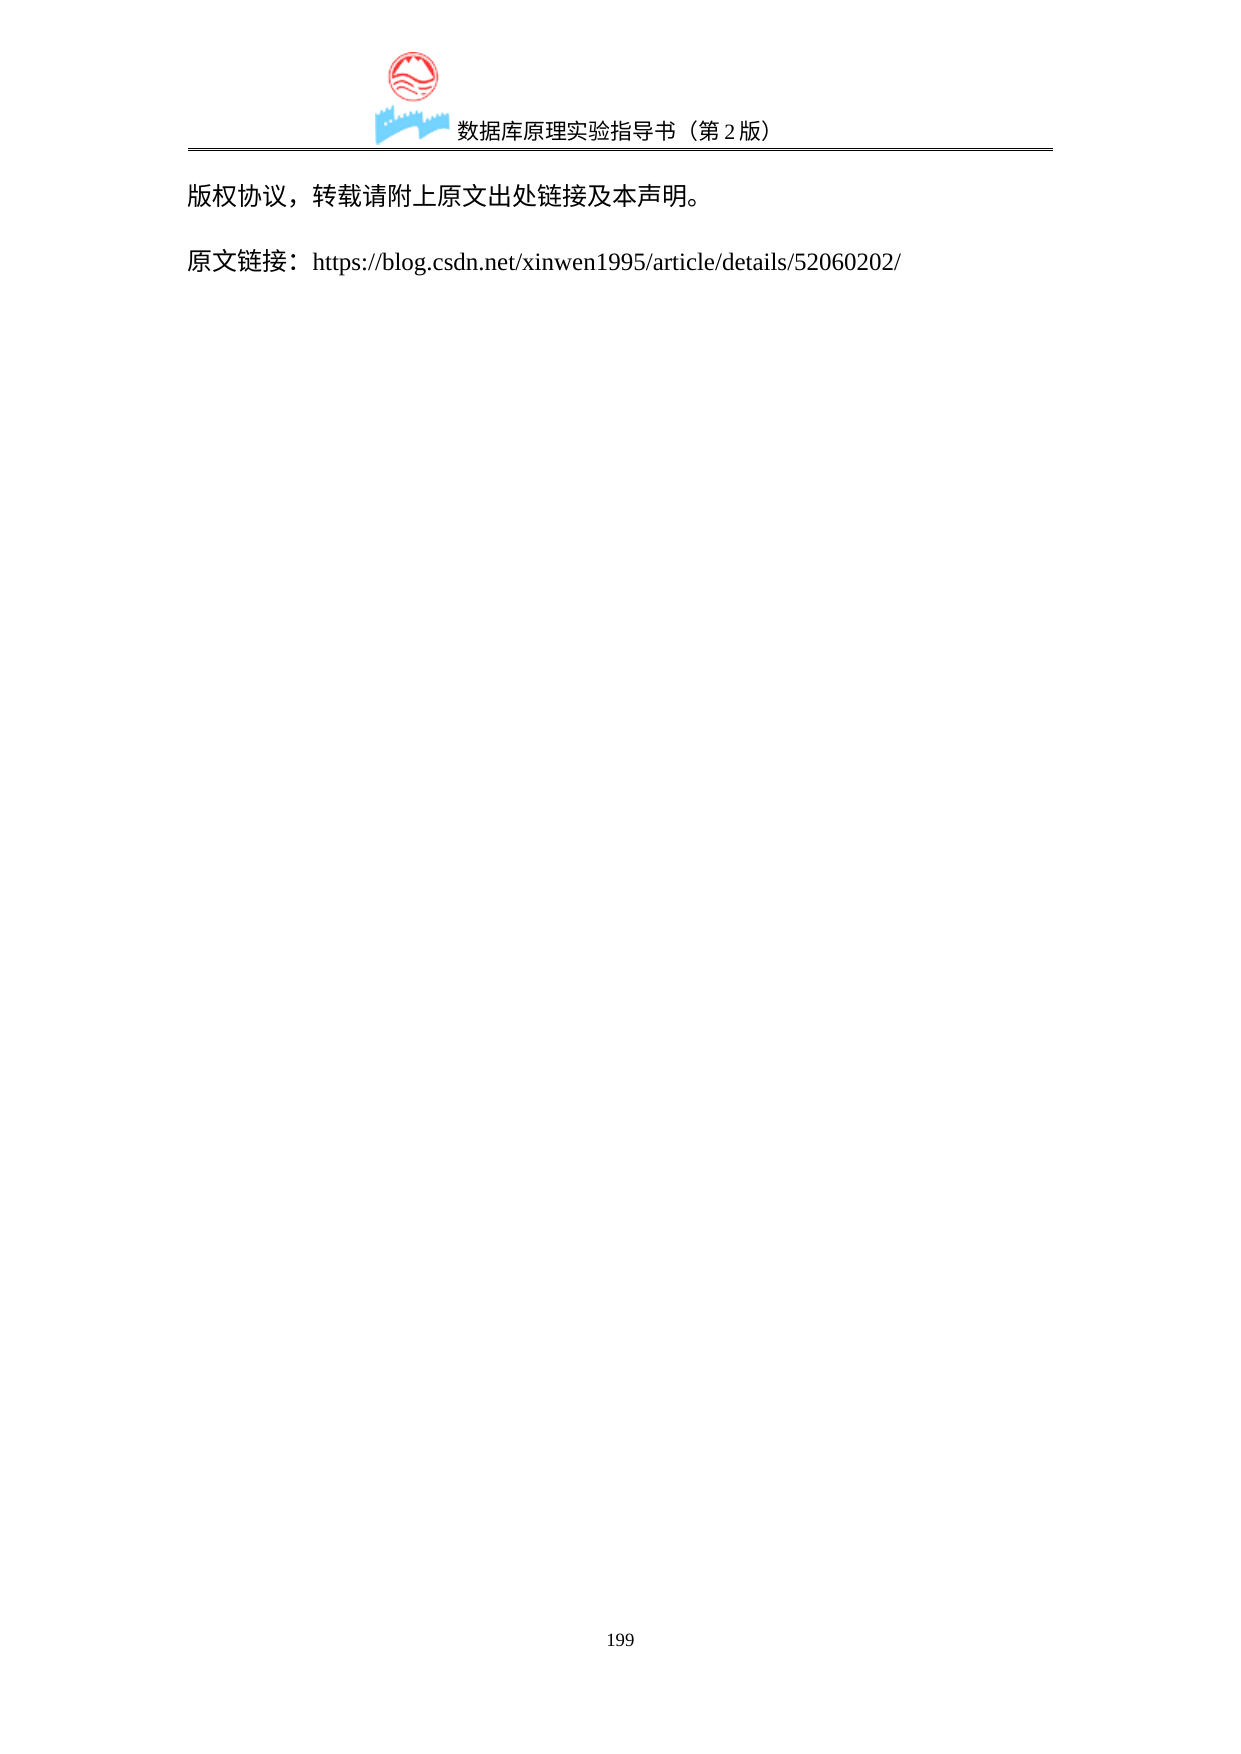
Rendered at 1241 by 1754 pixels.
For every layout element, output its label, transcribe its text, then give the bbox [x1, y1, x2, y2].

picture [375, 52, 451, 145]
text 版权声明：本文为CSDN博主「xinwen1995」的原创文章，遵循CC 4.0 BY-SA版权协议，转载请附上原文出处链接及本声明。 [187, 162, 1053, 227]
text 原文链接：https://blog.csdn.net/xinwen1995/article/details/52060202/ [187, 227, 1053, 292]
